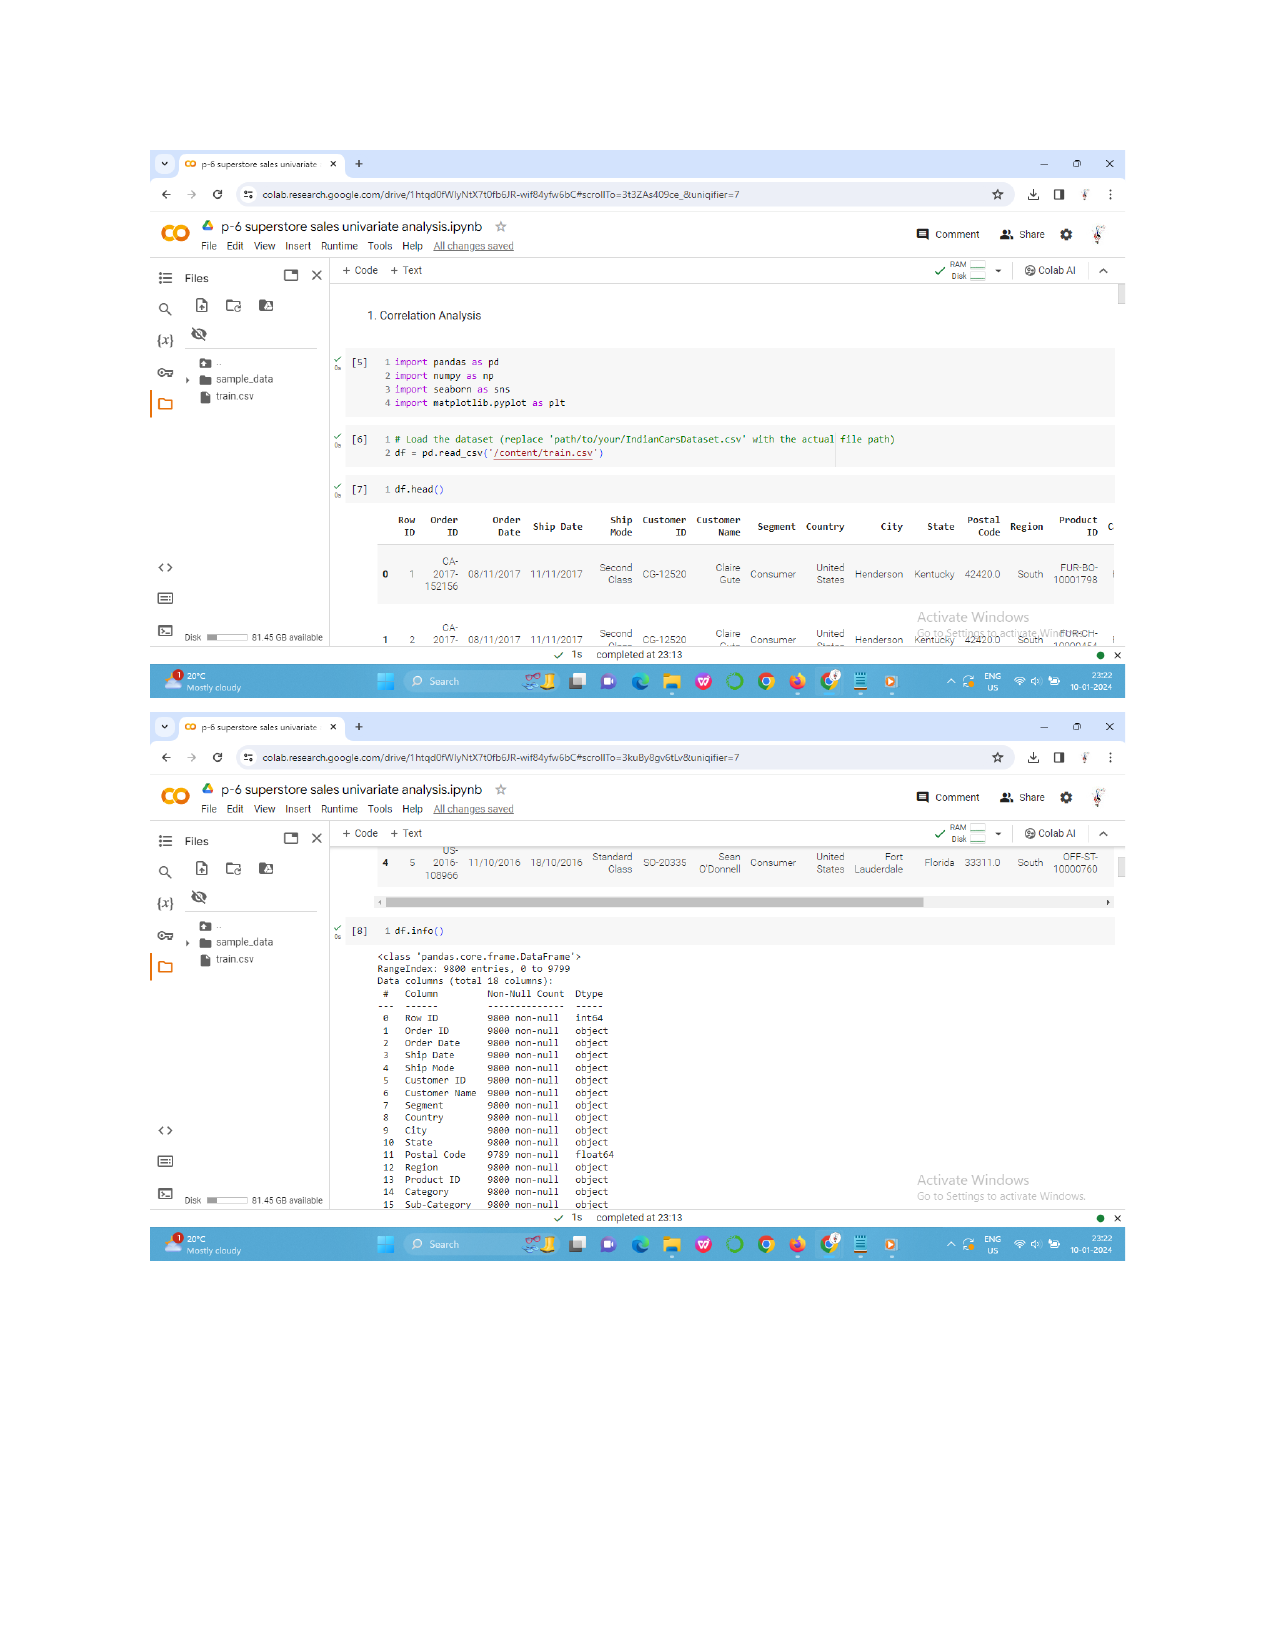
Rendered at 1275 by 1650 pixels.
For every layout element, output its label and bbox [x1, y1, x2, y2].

picture [150, 150, 1125, 698]
picture [150, 712, 1125, 1261]
